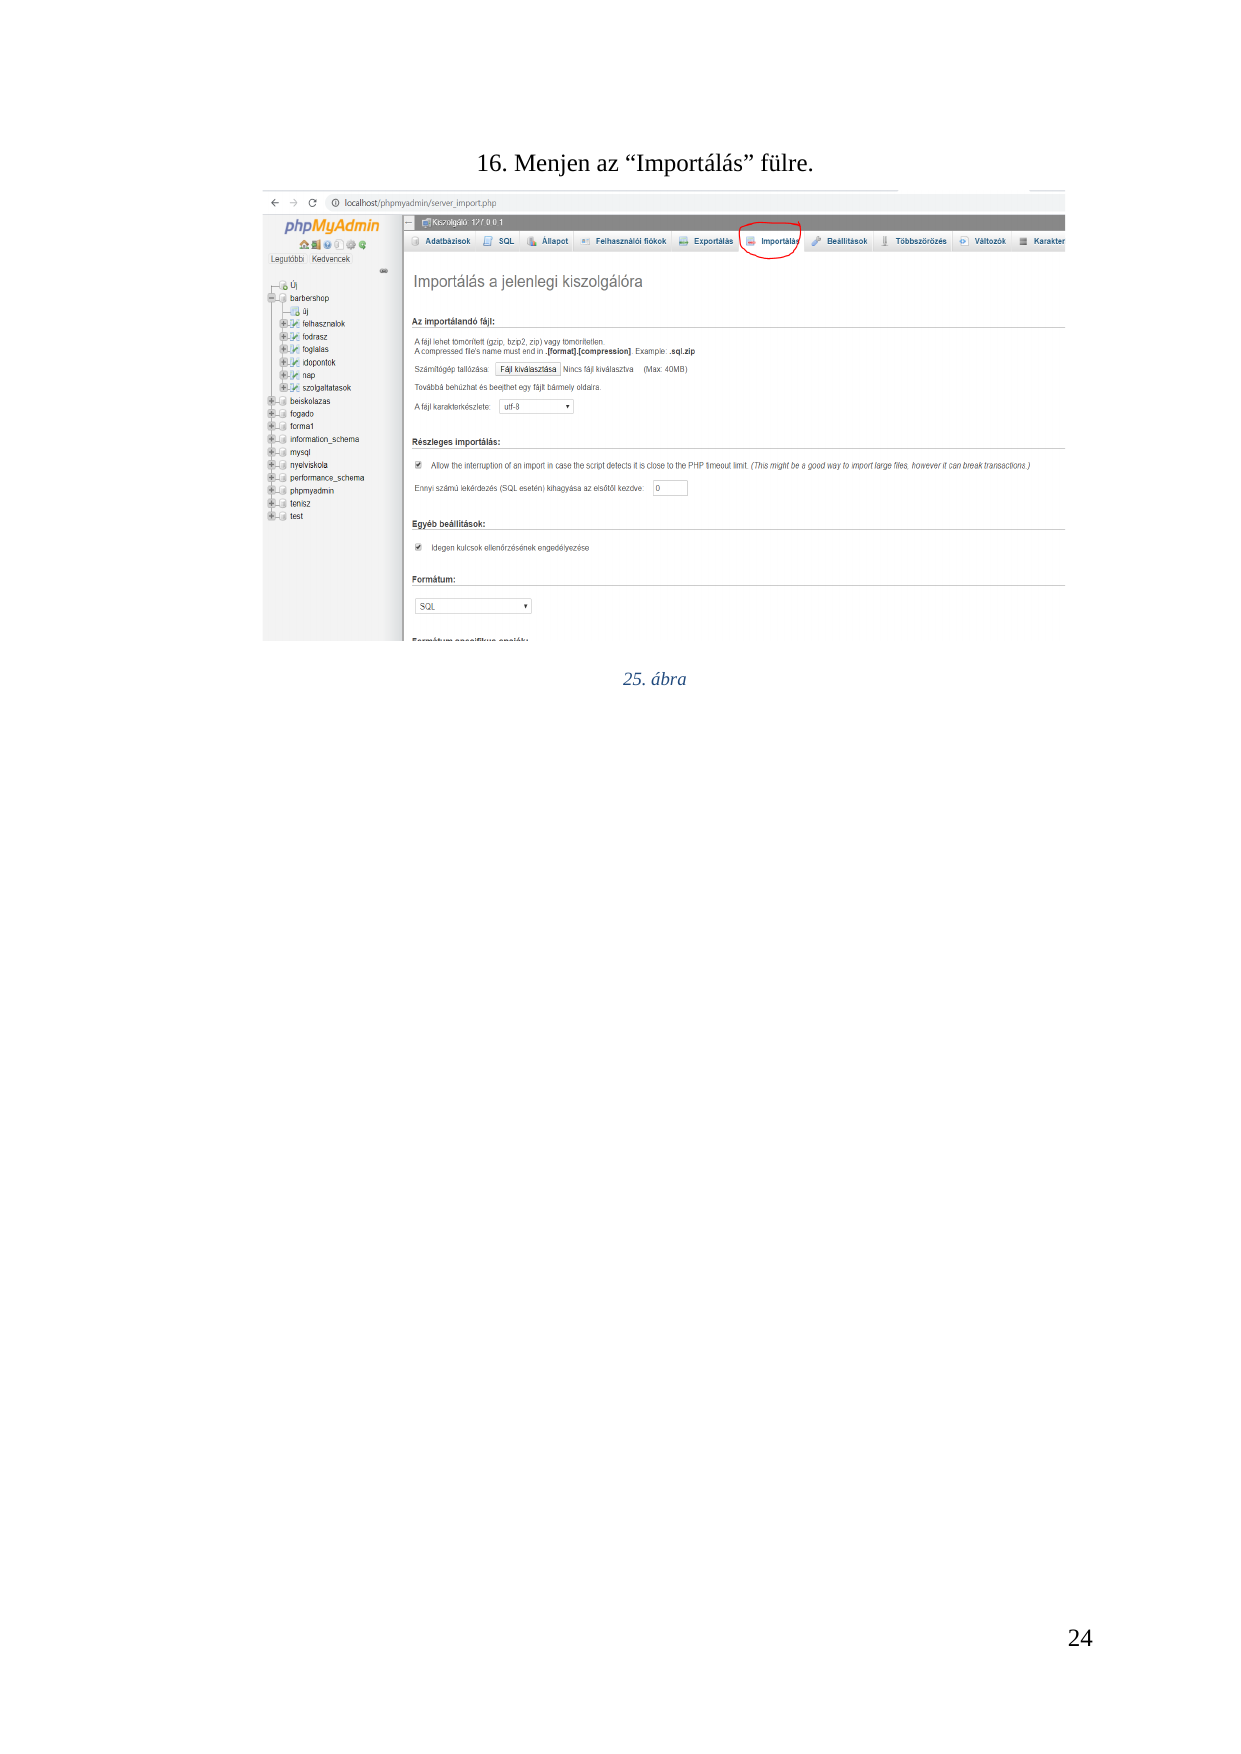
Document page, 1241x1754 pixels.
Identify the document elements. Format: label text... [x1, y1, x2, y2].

picture [262, 190, 1066, 641]
text 25. ábra [183, 668, 1092, 689]
